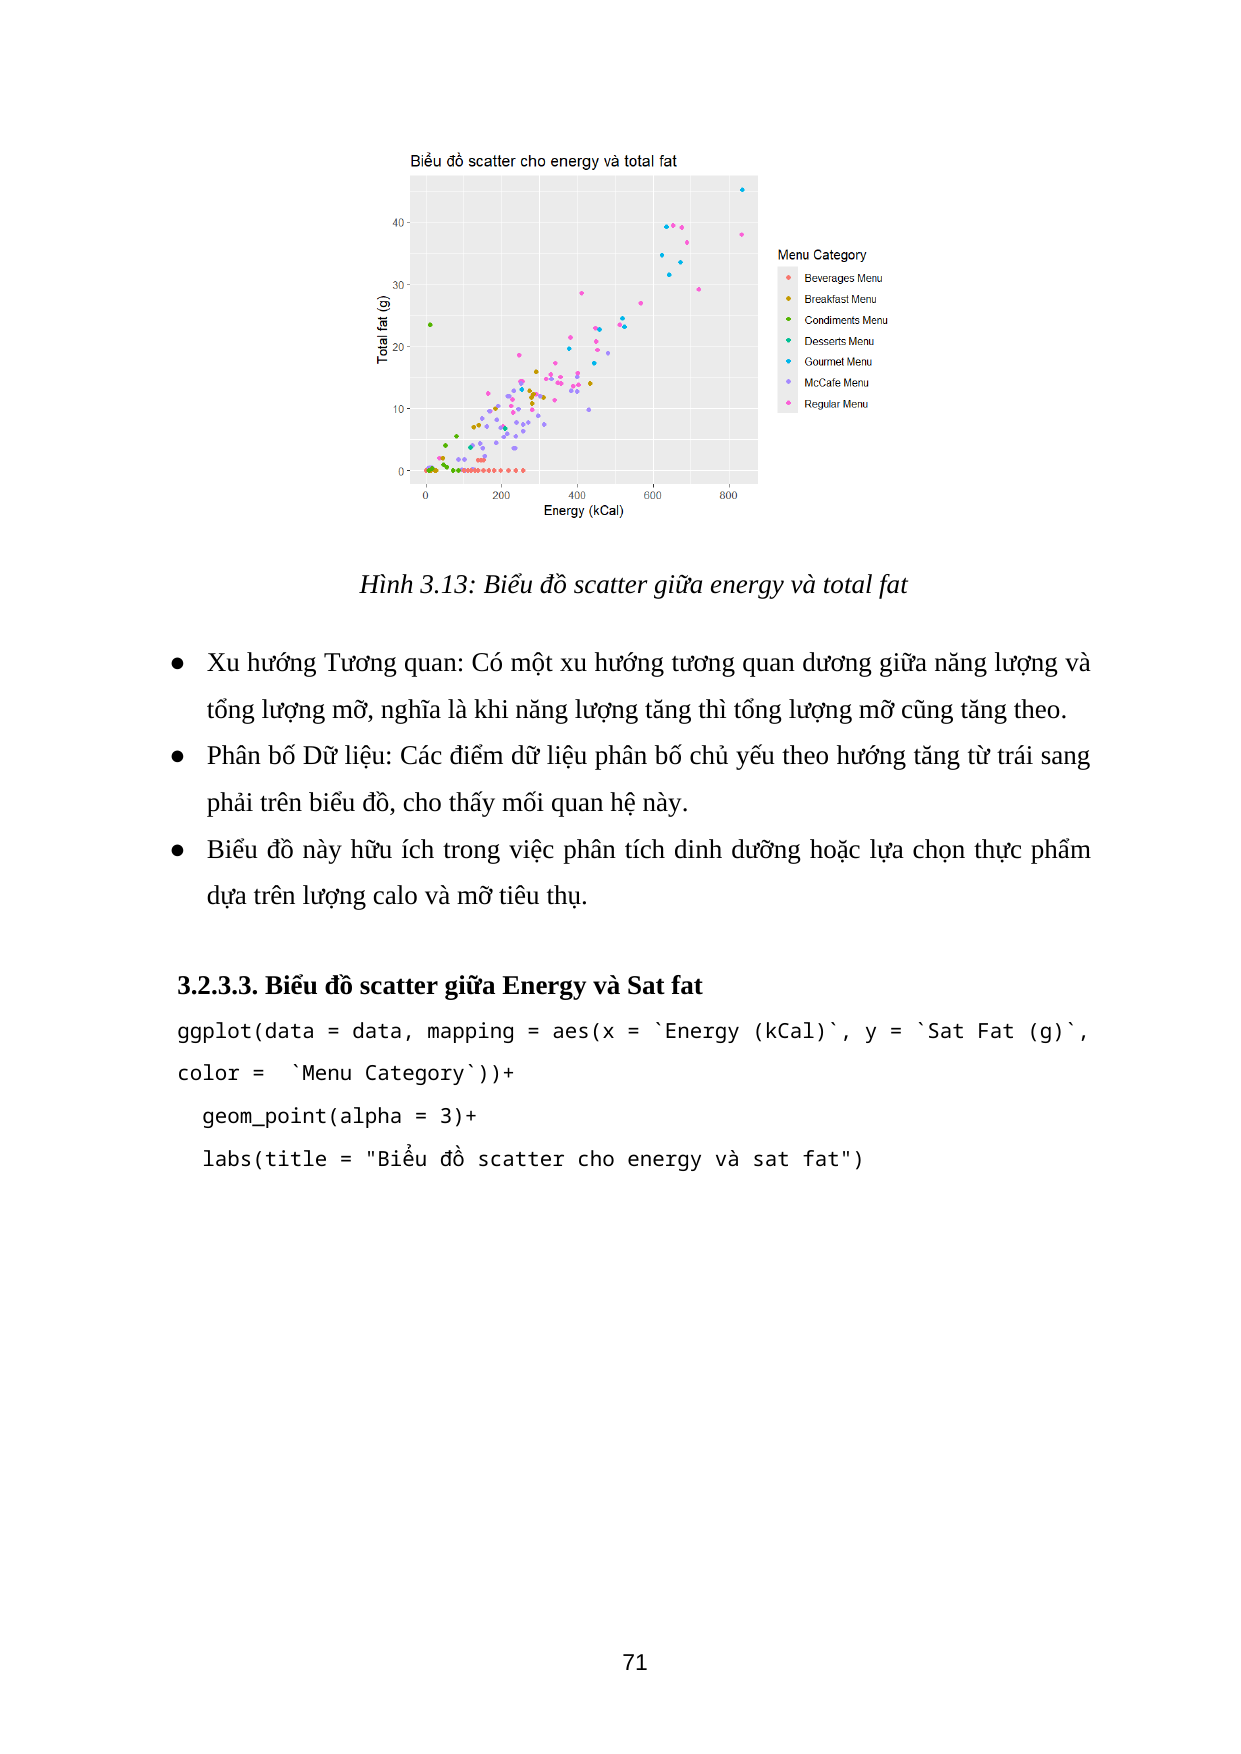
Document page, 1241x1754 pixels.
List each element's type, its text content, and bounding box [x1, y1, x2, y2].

list Xu hướng Tương quan: Có một xu hướng tương quan dương giữa năng lượng và tổng lượng mỡ, nghĩa là khi năng lượng tăng thì tổng lượng mỡ cũng tăng theo. [169, 646, 1093, 724]
text labs(title = "Biểu đồ scatter cho energy và sat fat") [177, 1144, 1093, 1172]
list Biểu đồ này hữu ích trong việc phân tích dinh dưỡng hoặc lựa chọn thực phẩm dựa trên lượng calo và mỡ tiêu thụ. [169, 833, 1093, 911]
text 3.2.3.3. Biểu đồ scatter giữa Energy và Sat fat [177, 969, 1093, 1000]
text Hình 3.13: Biểu đồ scatter giữa energy và total fat [177, 568, 1093, 599]
picture [369, 147, 901, 524]
text geom_point(alpha = 3)+ [177, 1101, 1093, 1129]
list Phân bố Dữ liệu: Các điểm dữ liệu phân bố chủ yếu theo hướng tăng từ trái sang phải trên biểu đồ, cho thấy mối quan hệ này. [169, 739, 1093, 817]
text ggplot(data = data, mapping = aes(x = `Energy (kCal)`, y = `Sat Fat (g)`, color = `Menu Category`))+ [177, 1016, 1093, 1087]
